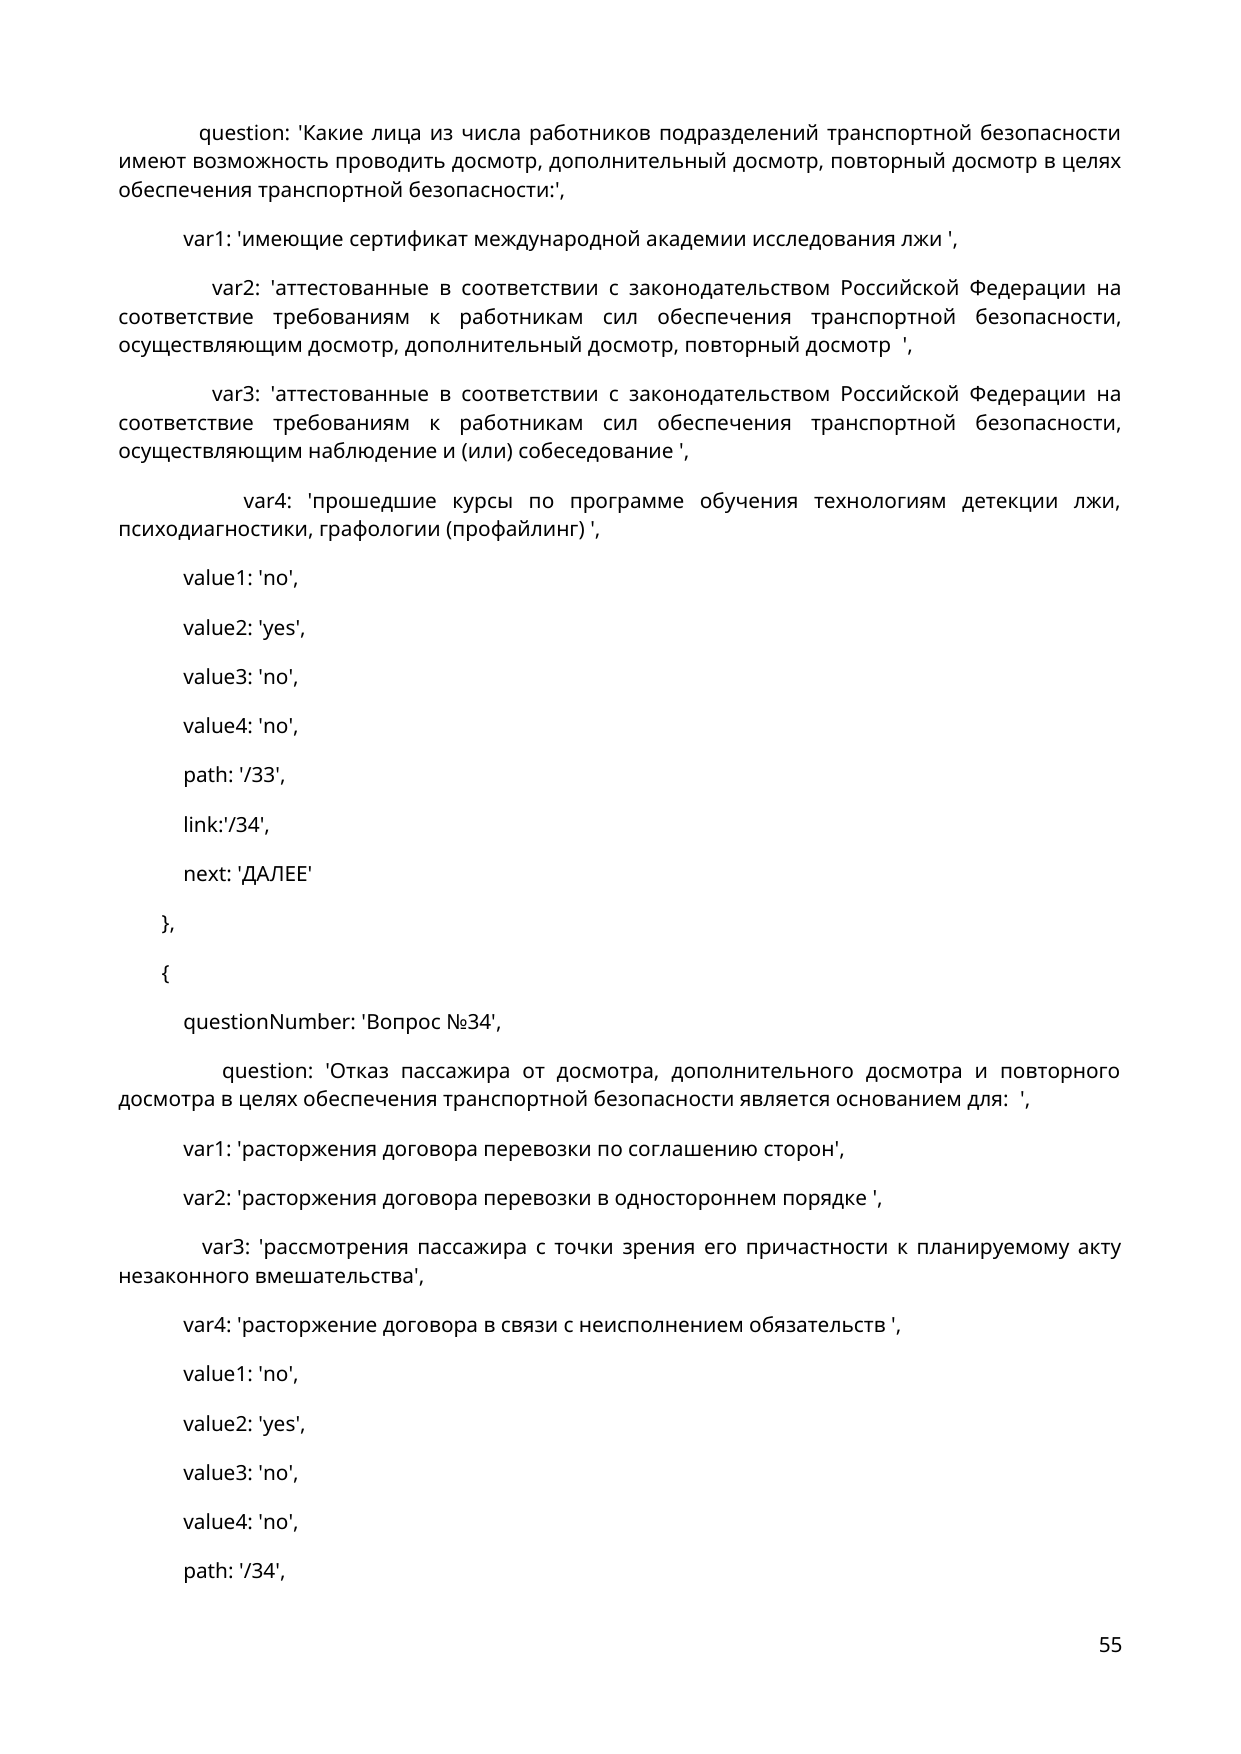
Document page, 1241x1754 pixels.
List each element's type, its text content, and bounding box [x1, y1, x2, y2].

text path: '/33', [118, 761, 1122, 789]
text var2: 'расторжения договора перевозки в одностороннем порядке ', [118, 1183, 1122, 1212]
text value3: 'no', [118, 662, 1122, 690]
text question: 'Отказ пассажира от досмотра, дополнительного досмотра и повторного досмотра в целях обеспечения транспортной безопасности является основанием для: ', [118, 1056, 1122, 1113]
text next: 'ДАЛЕЕ' [118, 859, 1122, 887]
text link:'/34', [118, 810, 1122, 838]
text value3: 'no', [118, 1458, 1122, 1486]
text var1: 'расторжения договора перевозки по соглашению сторон', [118, 1134, 1122, 1162]
text var2: 'аттестованные в соответствии с законодательством Российской Федерации на соответствие требованиям к работникам сил обеспечения транспортной безопасности, осуществляющим досмотр, дополнительный досмотр, повторный досмотр ', [118, 273, 1122, 359]
text value4: 'no', [118, 1507, 1122, 1536]
text questionNumber: 'Вопрос №34', [118, 1007, 1122, 1035]
text var3: 'рассмотрения пассажира с точки зрения его причастности к планируемому акту незаконного вмешательства', [118, 1232, 1122, 1289]
text value2: 'yes', [118, 1409, 1122, 1437]
text value2: 'yes', [118, 613, 1122, 641]
text path: '/34', [118, 1556, 1122, 1585]
text value4: 'no', [118, 711, 1122, 740]
text value1: 'no', [118, 1359, 1122, 1388]
text value1: 'no', [118, 563, 1122, 592]
text var4: 'расторжение договора в связи с неисполнением обязательств ', [118, 1310, 1122, 1338]
text { [118, 958, 1122, 986]
text var1: 'имеющие сертификат международной академии исследования лжи ', [118, 224, 1122, 253]
text var4: 'прошедшие курсы по программе обучения технологиям детекции лжи, психодиагностики, графологии (профайлинг) ', [118, 486, 1122, 543]
text }, [118, 908, 1122, 937]
text var3: 'аттестованные в соответствии с законодательством Российской Федерации на соответствие требованиям к работникам сил обеспечения транспортной безопасности, осуществляющим наблюдение и (или) собеседование ', [118, 379, 1122, 465]
text question: 'Какие лица из числа работников подразделений транспортной безопасности имеют возможность проводить досмотр, дополнительный досмотр, повторный досмотр в целях обеспечения транспортной безопасности:', [118, 118, 1122, 203]
